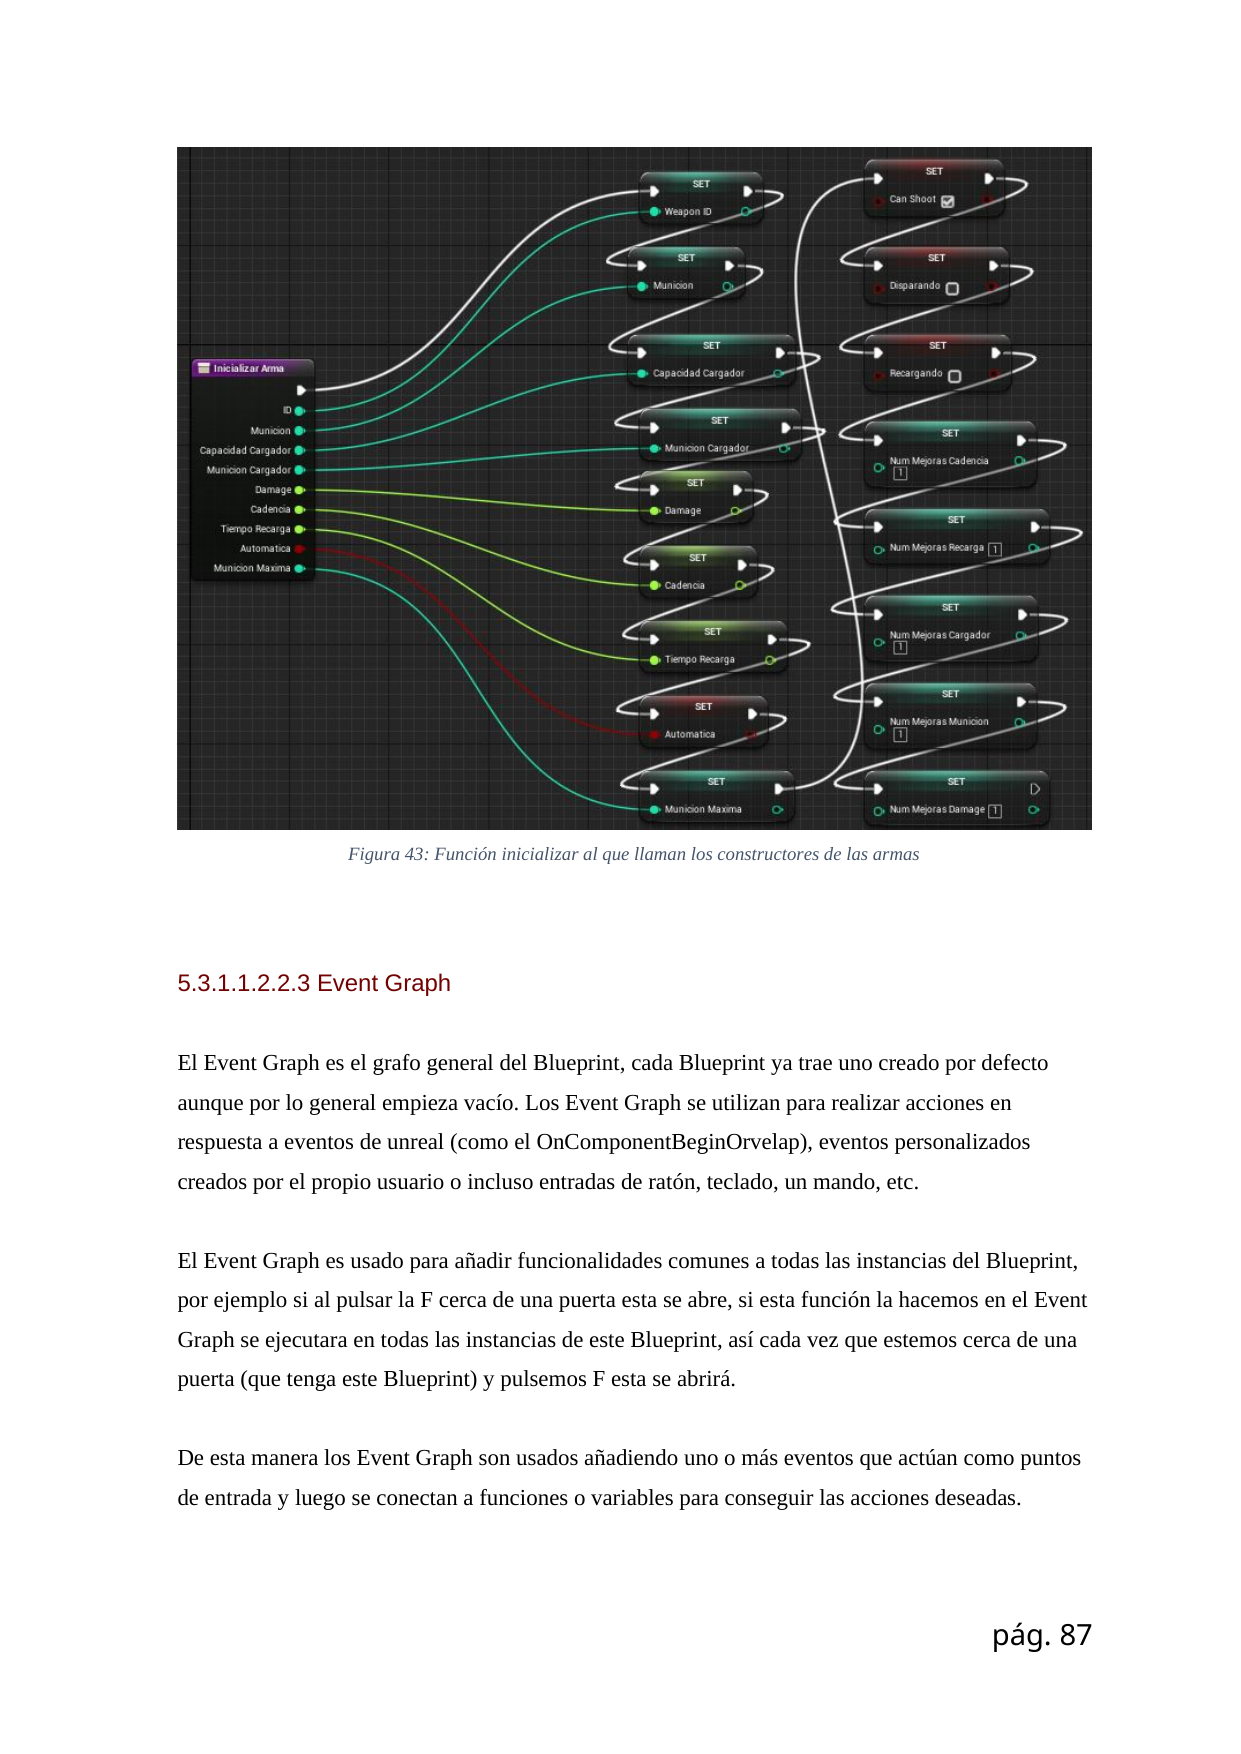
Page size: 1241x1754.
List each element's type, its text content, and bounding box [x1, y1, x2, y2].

picture [177, 147, 1092, 830]
text El Event Graph es usado para añadir funcionalidades comunes a todas las instancias del Blueprint, por ejemplo si al pulsar la F cerca de una puerta esta se abre, si esta función la hacemos en el Event Graph se ejecutara en todas las instancias de este Blueprint, así cada vez que estemos cerca de una puerta (que tenga este Blueprint) y pulsemos F esta se abrirá. [177, 1247, 1092, 1392]
text Figura 43: Función inicializar al que llaman los constructores de las armas [177, 843, 1092, 865]
text De esta manera los Event Graph son usados añadiendo uno o más eventos que actúan como puntos de entrada y luego se conectan a funciones o variables para conseguir las acciones deseadas. [177, 1444, 1092, 1510]
subtitle 5.3.1.1.2.2.3 Event Graph [177, 969, 1092, 996]
text El Event Graph es el grafo general del Blueprint, cada Blueprint ya trae uno creado por defecto aunque por lo general empieza vacío. Los Event Graph se utilizan para realizar acciones en respuesta a eventos de unreal (como el OnComponentBeginOrvelap), eventos personalizados creados por el propio usuario o incluso entradas de ratón, teclado, un mando, etc. [177, 1049, 1092, 1194]
